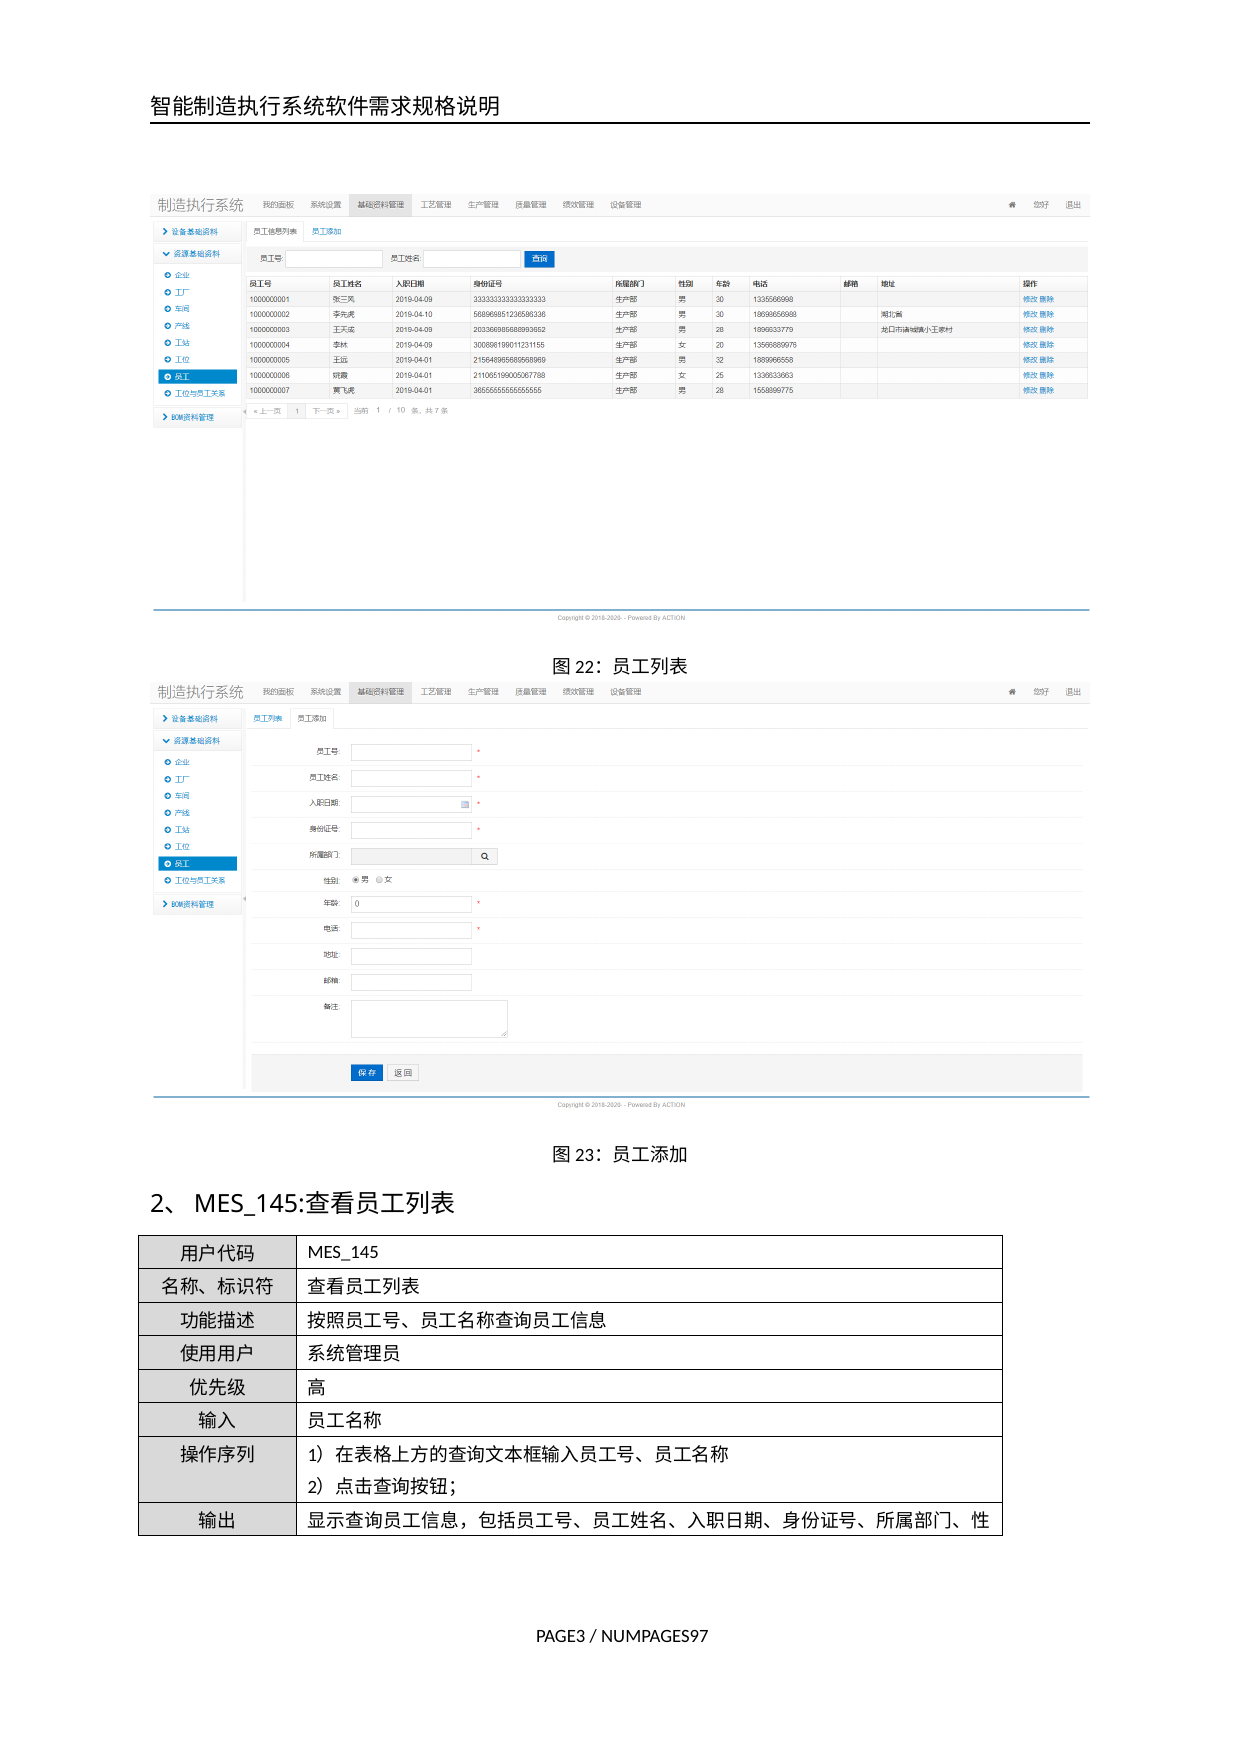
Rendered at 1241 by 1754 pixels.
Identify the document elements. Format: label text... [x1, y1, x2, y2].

table_header 用户代码 [139, 1236, 296, 1268]
table_cell 功能描述 [139, 1303, 296, 1335]
table_cell 员工名称 [297, 1403, 1002, 1436]
text 图22：员工列表 [150, 649, 1090, 682]
list MES_145:查看员工列表 [150, 1169, 1090, 1234]
table_cell 输入 [139, 1403, 296, 1436]
table_cell 系统管理员 [297, 1336, 1002, 1369]
table_cell 1）在表格上方的查询文本框输入员工号、员工名称 2）点击查询按钮； [297, 1437, 1002, 1502]
table_cell 高 [297, 1370, 1002, 1402]
table_cell 操作序列 [139, 1437, 296, 1502]
table_cell 输出 [139, 1503, 296, 1535]
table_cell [297, 1503, 1002, 1535]
table_cell 按照员工号、员工名称查询员工信息 [297, 1303, 1002, 1335]
picture [150, 194, 1091, 627]
table_header MES_145 [297, 1236, 1002, 1268]
table_cell 名称、标识符 [139, 1269, 296, 1302]
picture [150, 682, 1091, 1114]
table_cell 使用用户 [139, 1336, 296, 1369]
table_cell 优先级 [139, 1370, 296, 1402]
table_cell 查看员工列表 [297, 1269, 1002, 1302]
text 图23：员工添加 [150, 1137, 1090, 1169]
